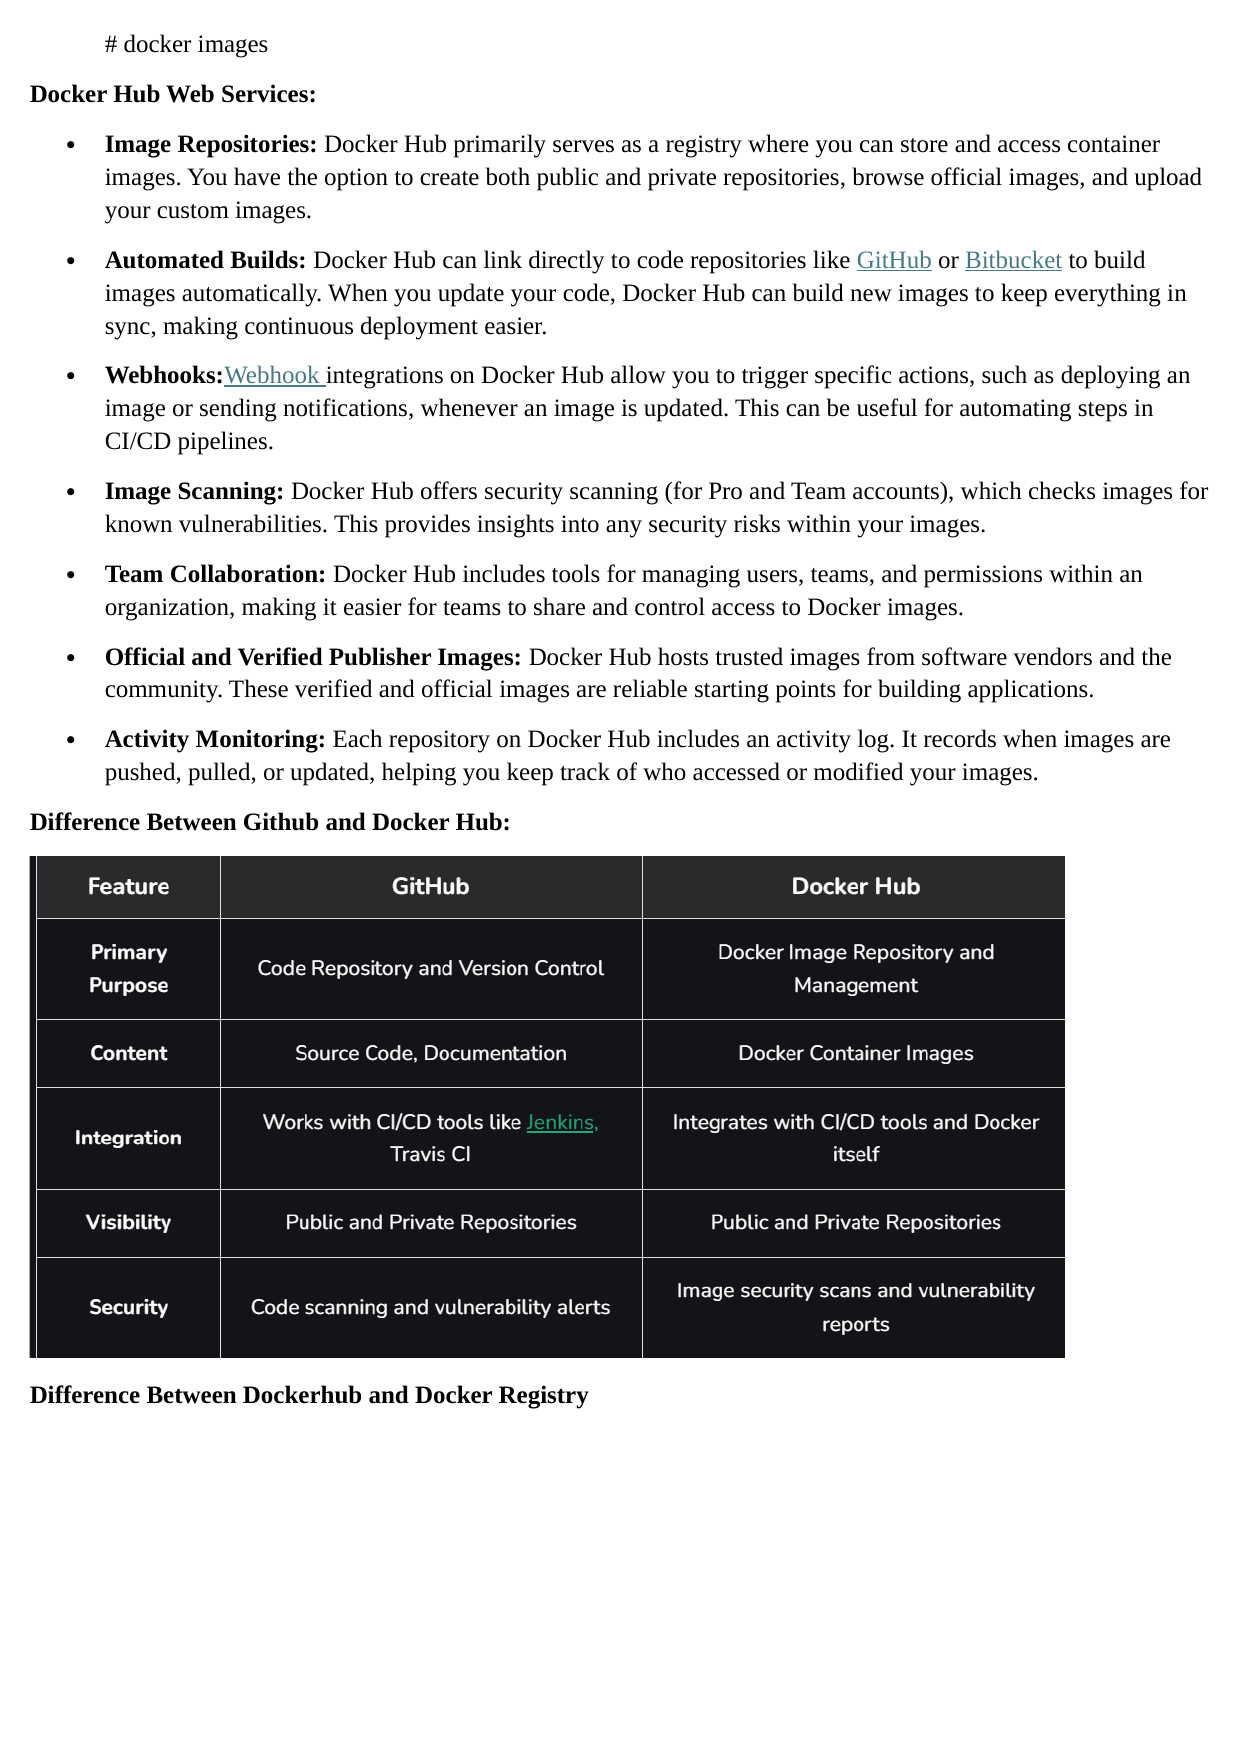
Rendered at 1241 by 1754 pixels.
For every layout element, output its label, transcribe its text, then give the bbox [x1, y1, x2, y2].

picture [29, 856, 1065, 1358]
list Official and Verified Publisher Images: Docker Hub hosts trusted images from software vendors and the community. These verified and official images are reliable starting points for building applications. [67, 642, 1211, 703]
list Image Repositories: Docker Hub primarily serves as a registry where you can store and access container images. You have the option to create both public and private repositories, browse official images, and upload your custom images. [67, 129, 1211, 224]
text Docker Hub Web Services: [29, 79, 1211, 108]
text Difference Between Github and Docker Hub: [29, 807, 1211, 836]
list Automated Builds: Docker Hub can link directly to code repositories like GitHub or Bitbucket to build images automatically. When you update your code, Docker Hub can build new images to keep everything in sync, making continuous deployment easier. [67, 245, 1211, 339]
list Webhooks:Webhook integrations on Docker Hub allow you to trigger specific actions, such as deploying an image or sending notifications, whenever an image is updated. This can be useful for automating steps in CI/CD pipelines. [67, 360, 1211, 455]
text Difference Between Dockerhub and Docker Registry [29, 1380, 1211, 1408]
list Team Collaboration: Docker Hub includes tools for managing users, teams, and permissions within an organization, making it easier for teams to share and control access to Docker images. [67, 559, 1211, 621]
text # docker images [29, 29, 1211, 58]
list Activity Monitoring: Each repository on Docker Hub includes an activity log. It records when images are pushed, pulled, or updated, helping you keep track of who accessed or modified your images. [67, 724, 1211, 786]
list Image Scanning: Docker Hub offers security scanning (for Pro and Team accounts), which checks images for known vulnerabilities. This provides insights into any security risks within your images. [67, 476, 1211, 538]
